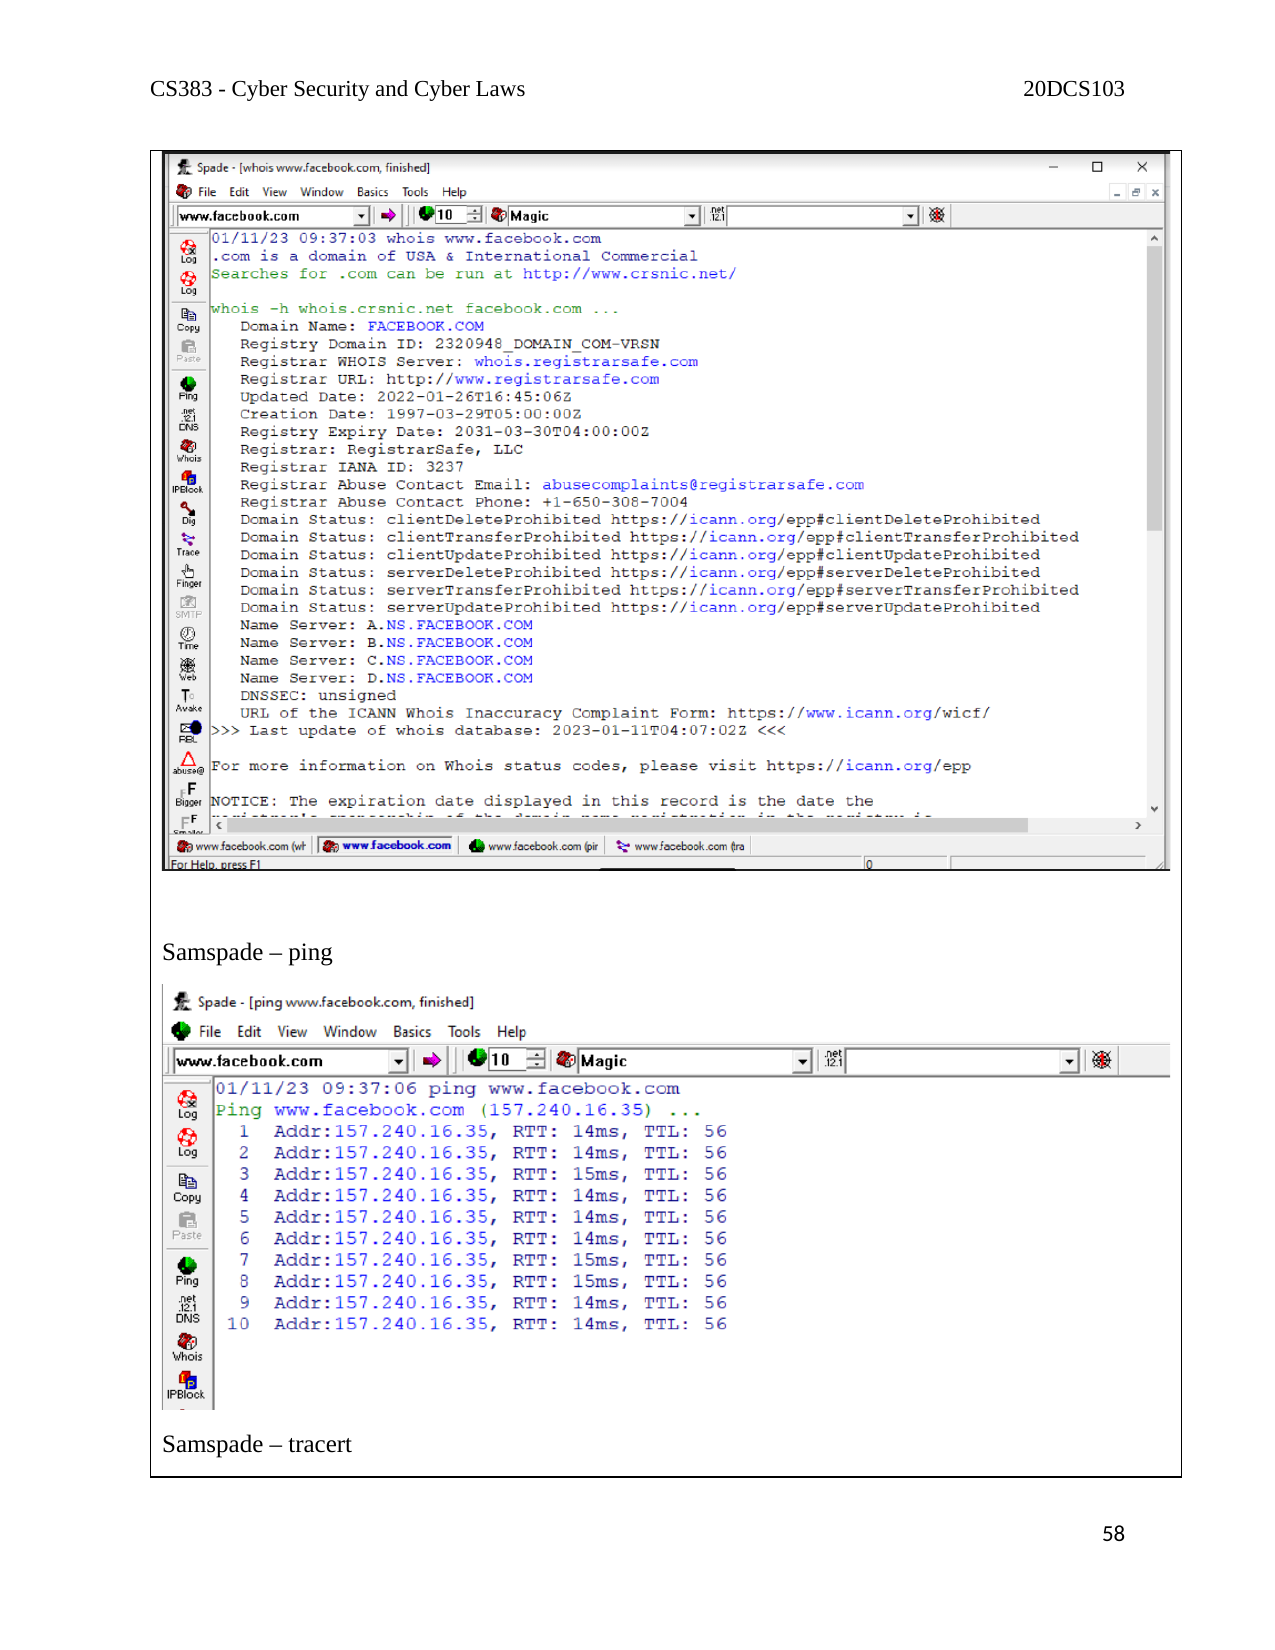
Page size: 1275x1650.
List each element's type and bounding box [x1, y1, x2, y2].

picture [161, 984, 1171, 1410]
picture [161, 151, 1171, 871]
table_cell [151, 151, 1181, 1476]
